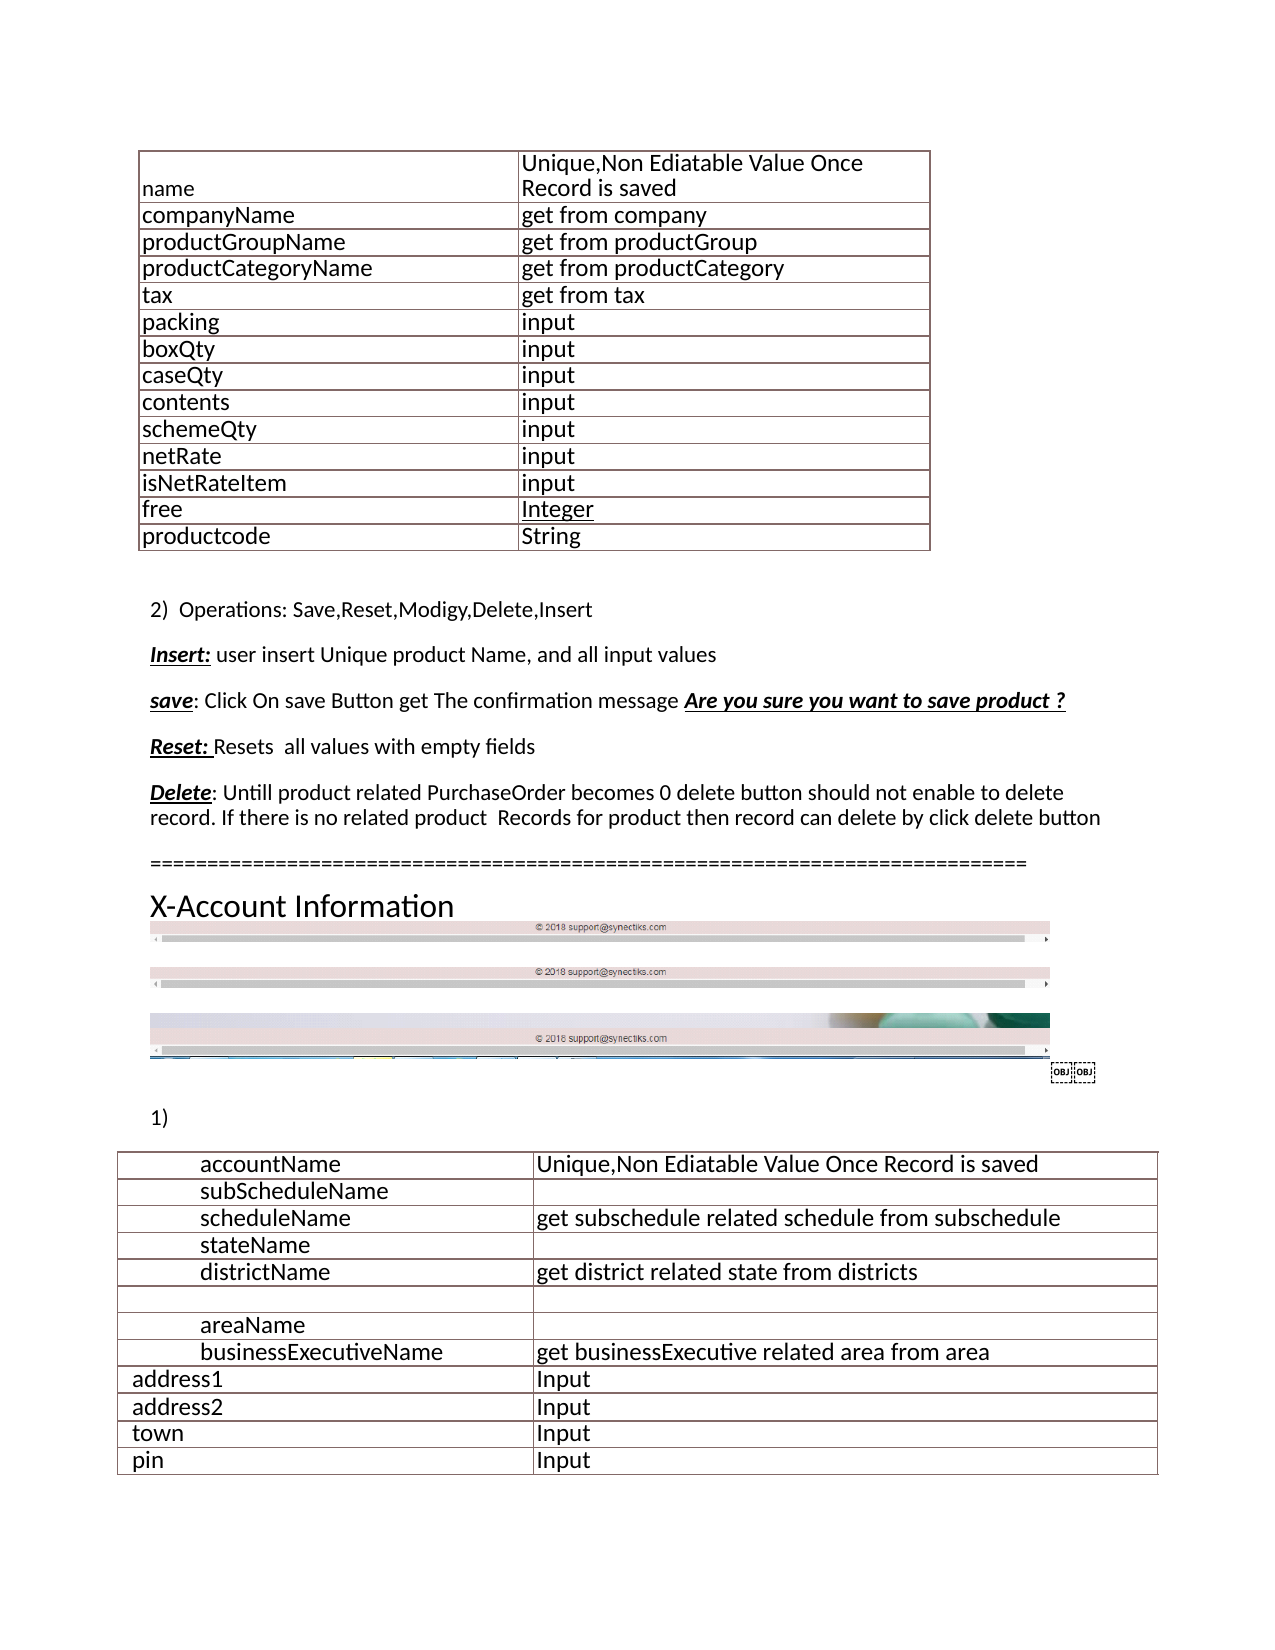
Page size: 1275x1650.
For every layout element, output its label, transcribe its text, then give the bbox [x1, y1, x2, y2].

table_cell get from productCategory [519, 257, 929, 282]
text ============================================================================= [150, 851, 1125, 876]
table_cell get district related state from districts [534, 1260, 1157, 1285]
table_header name [140, 152, 518, 202]
table_cell companyName [140, 203, 518, 228]
table_cell boxQty [140, 337, 518, 362]
table_cell input [519, 310, 929, 335]
table_cell productGroupName [140, 230, 518, 255]
table_cell Input [534, 1448, 1157, 1473]
table_cell Integer [519, 498, 929, 523]
table_cell districtName [118, 1260, 533, 1285]
table_cell Input [534, 1422, 1157, 1447]
table_cell get from productGroup [519, 230, 929, 255]
table_cell input [519, 417, 929, 442]
table_header accountName [118, 1153, 533, 1178]
table_cell netRate [140, 444, 518, 469]
table_cell packing [140, 310, 518, 335]
text save: Click On save Button get The confirmation message Are you sure you want to save product ? [150, 689, 1125, 714]
table_cell subScheduleName [118, 1180, 533, 1205]
table_cell String [519, 525, 929, 549]
table_cell [534, 1287, 1157, 1312]
table_cell get from tax [519, 283, 929, 309]
table_cell schemeQty [140, 417, 518, 442]
text 1) [150, 1105, 1125, 1130]
table_header Unique,Non Ediatable Value Once Record is saved [519, 152, 929, 202]
table_cell Input [534, 1394, 1157, 1420]
text 2) Operations: Save,Reset,Modigy,Delete,Insert [150, 597, 1125, 622]
table_cell scheduleName [118, 1206, 533, 1231]
text ￼￼ [150, 1034, 1125, 1084]
table_cell input [519, 471, 929, 496]
table_cell productCategoryName [140, 257, 518, 282]
table_cell contents [140, 391, 518, 416]
table_cell [534, 1233, 1157, 1258]
table_cell input [519, 337, 929, 362]
table_cell input [519, 364, 929, 389]
table_cell [534, 1313, 1157, 1338]
table_cell businessExecutiveName [118, 1340, 533, 1365]
table_cell areaName [118, 1313, 533, 1338]
table_cell address1 [118, 1367, 533, 1392]
table_cell free [140, 498, 518, 523]
table_cell input [519, 444, 929, 469]
text Insert: user insert Unique product Name, and all input values [150, 643, 1125, 668]
table_cell get businessExecutive related area from area [534, 1340, 1157, 1365]
table_cell caseQty [140, 364, 518, 389]
table_header Unique,Non Ediatable Value Once Record is saved [534, 1153, 1157, 1178]
text X-Account Information [150, 897, 1125, 922]
table_cell Input [534, 1367, 1157, 1392]
table_cell town [118, 1422, 533, 1447]
table_cell get from company [519, 203, 929, 228]
table_cell [118, 1287, 533, 1312]
table_cell input [519, 391, 929, 416]
table_cell productcode [140, 525, 518, 549]
table_cell pin [118, 1448, 533, 1473]
table_cell get subschedule related schedule from subschedule [534, 1206, 1157, 1231]
table_cell [534, 1180, 1157, 1205]
table_cell stateName [118, 1233, 533, 1258]
text Delete: Untill product related PurchaseOrder becomes 0 delete button should not enable to delete record. If there is no related product Records for product then record can delete by click delete button [150, 780, 1125, 830]
table_cell tax [140, 283, 518, 309]
table_cell address2 [118, 1394, 533, 1420]
table_cell isNetRateItem [140, 471, 518, 496]
text Reset: Resets all values with empty fields [150, 734, 1125, 759]
